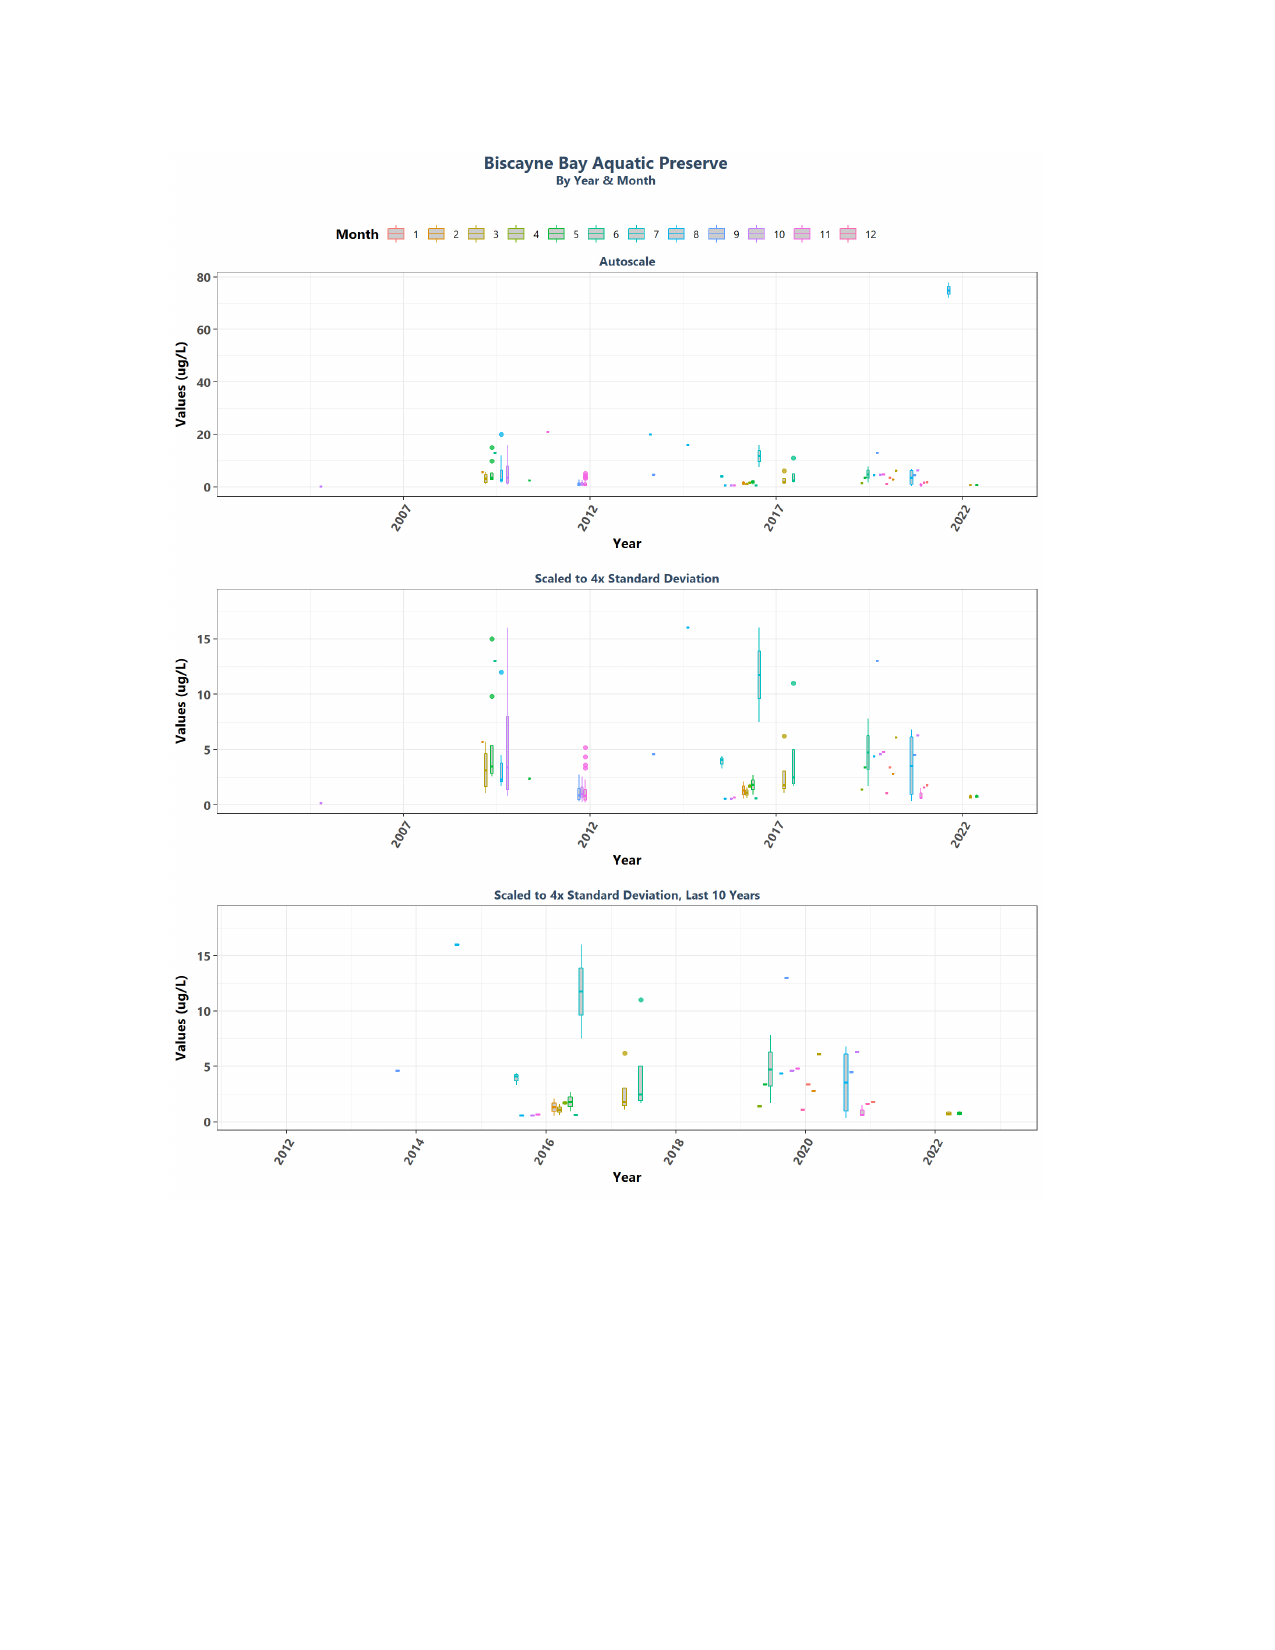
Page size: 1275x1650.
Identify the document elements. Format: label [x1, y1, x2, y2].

picture [168, 150, 1044, 1200]
